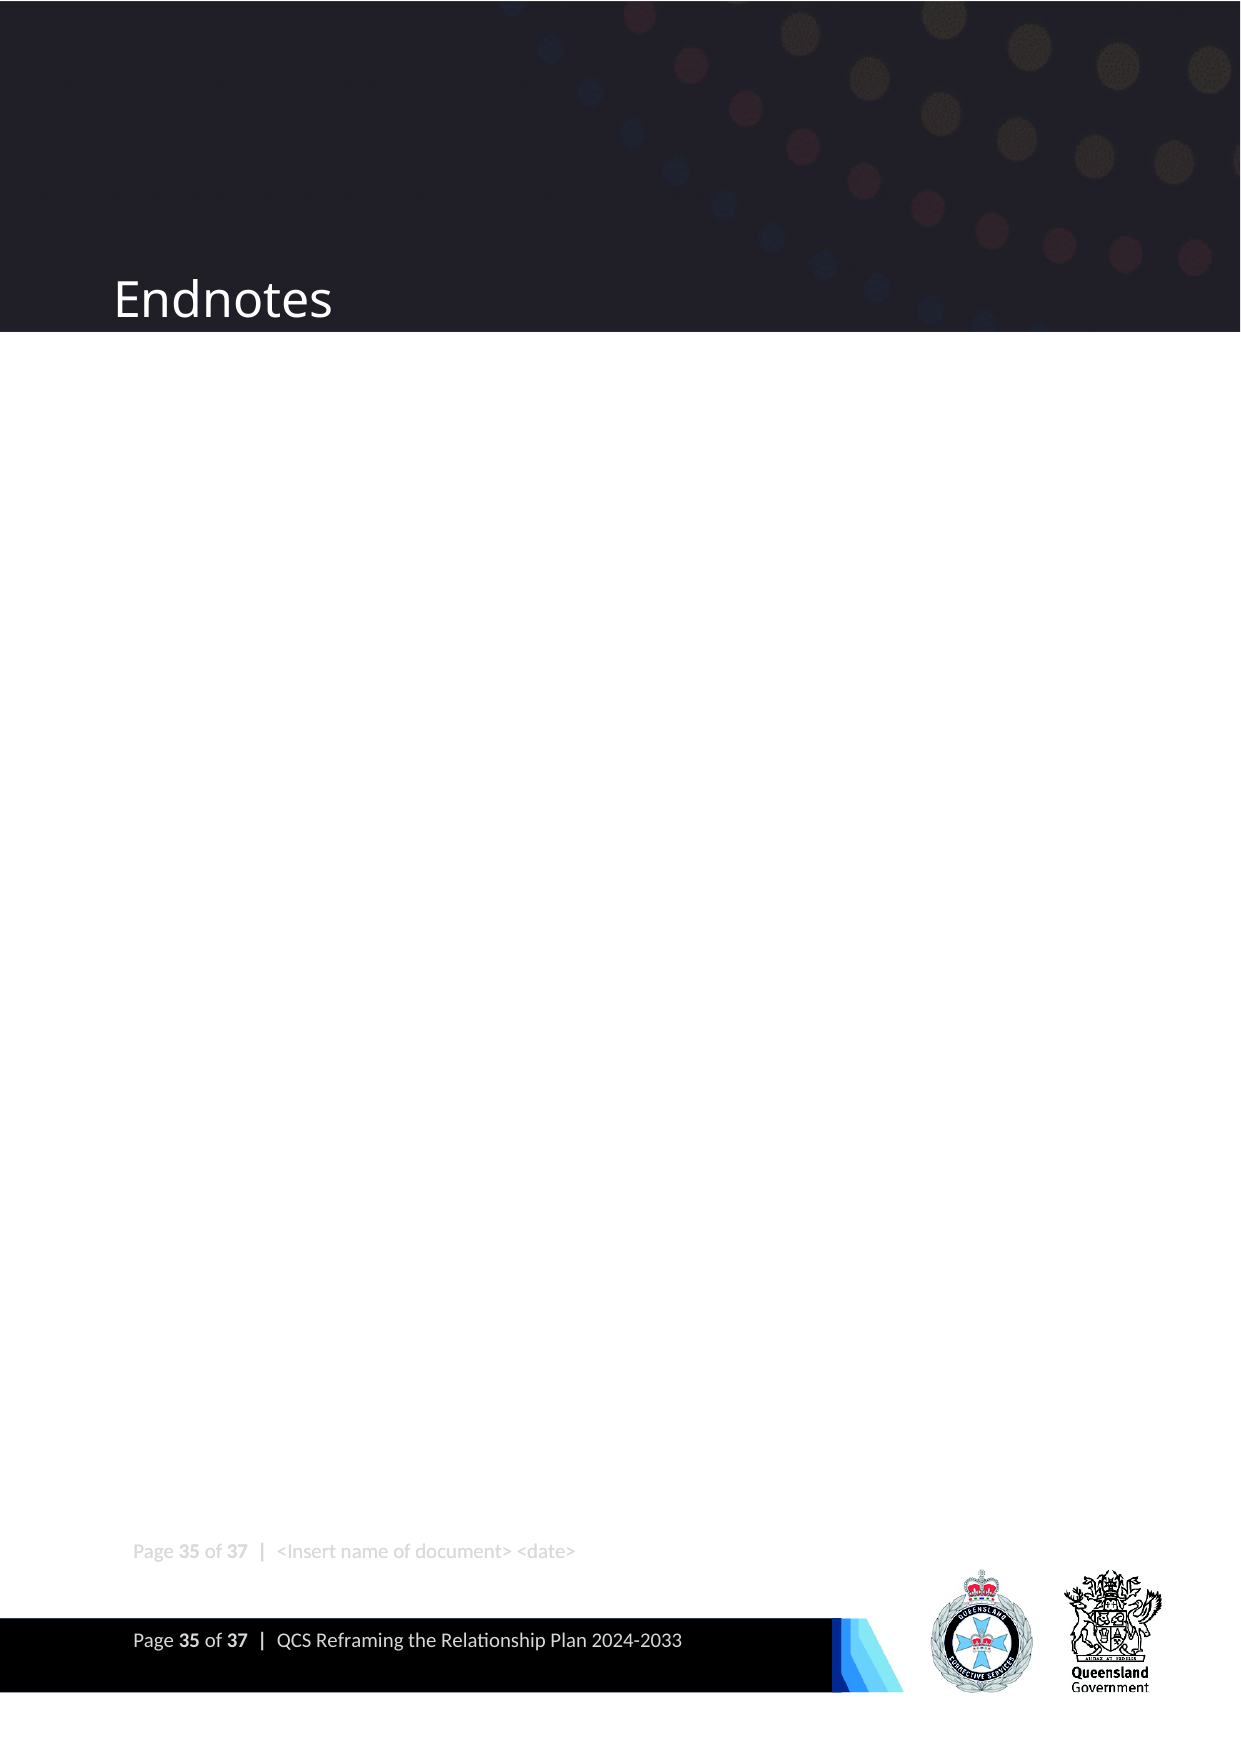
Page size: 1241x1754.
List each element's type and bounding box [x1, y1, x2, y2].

picture [0, 1559, 1181, 1712]
picture [0, 2, 1241, 332]
